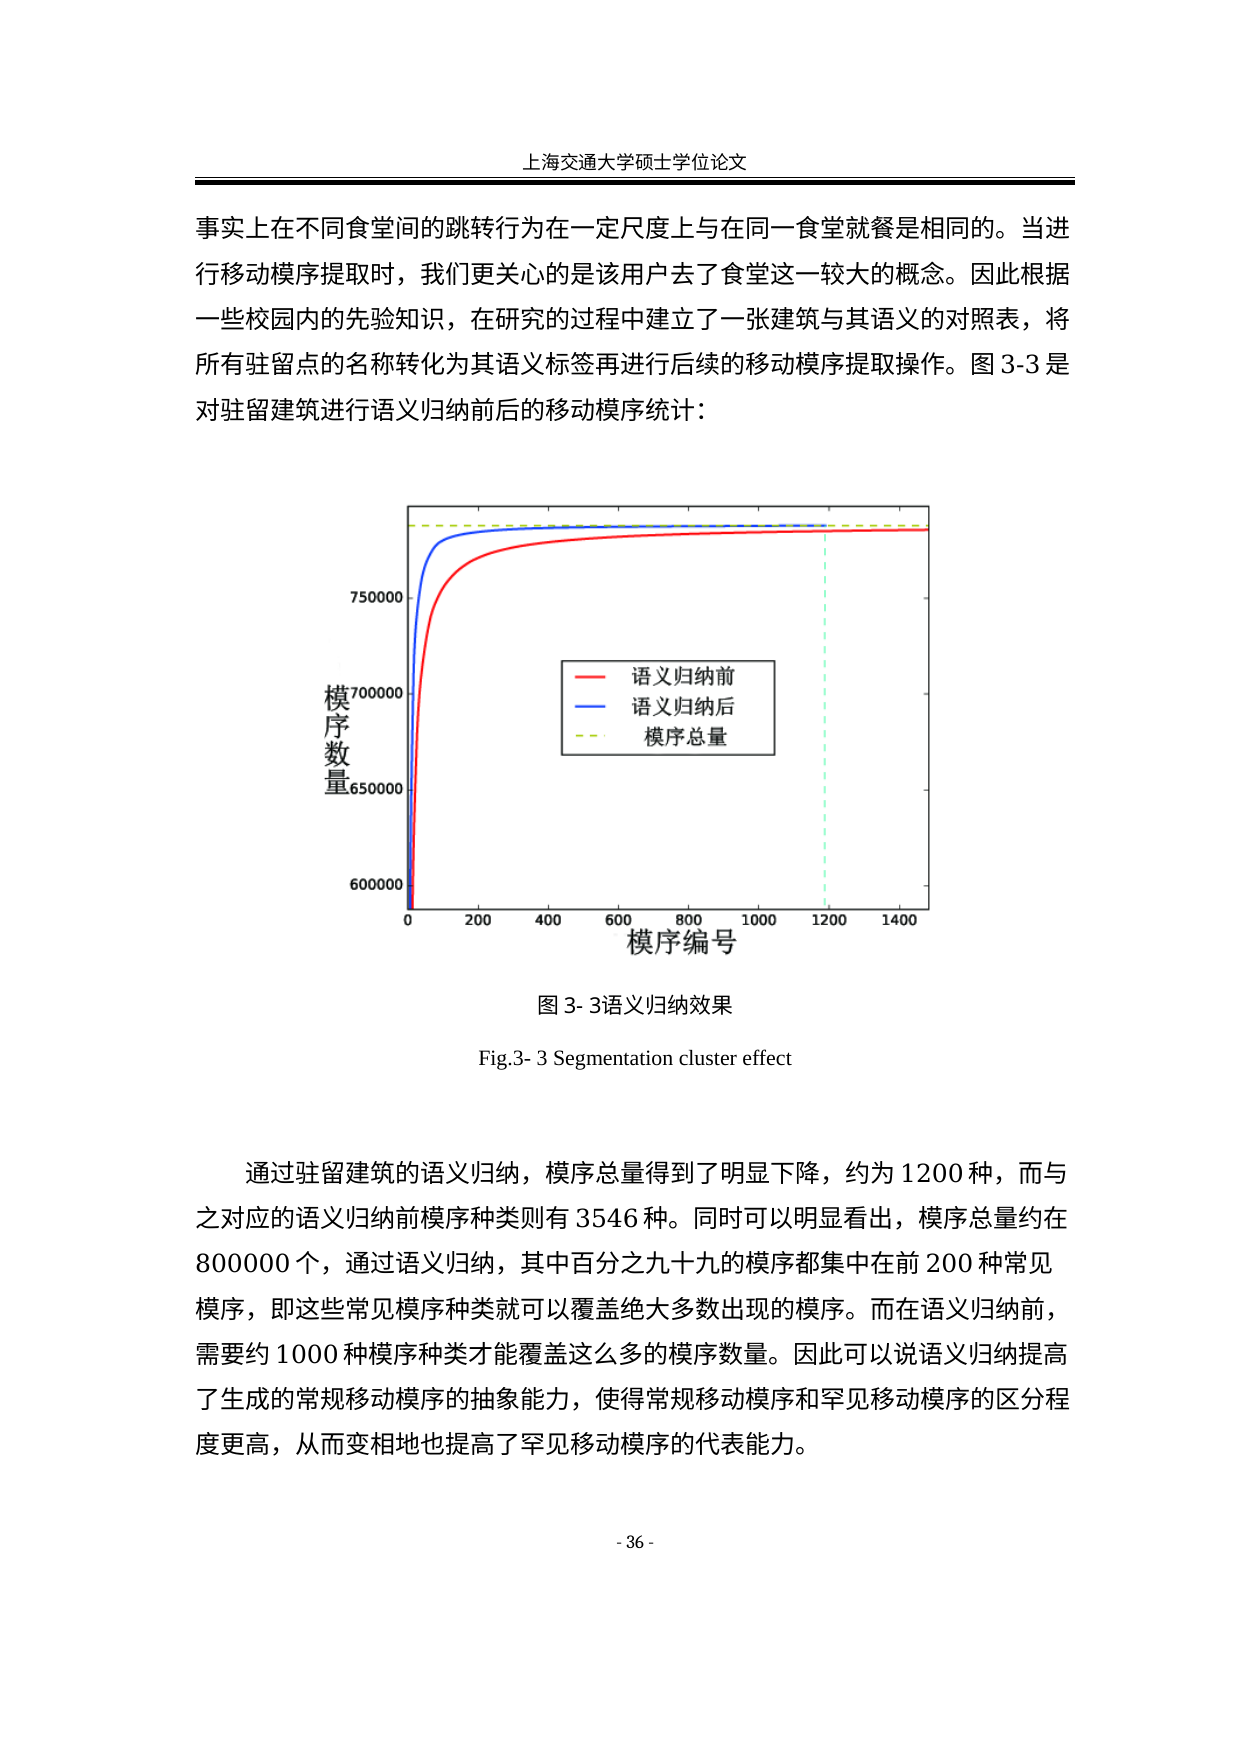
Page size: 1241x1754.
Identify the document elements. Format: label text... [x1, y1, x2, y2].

picture [324, 456, 996, 960]
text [195, 209, 1075, 426]
text 图3- 3语义归纳效果 [195, 988, 1075, 1019]
text Fig.3- 3 Segmentation cluster effect [195, 1045, 1075, 1070]
text 通过驻留建筑的语义归纳，模序总量得到了明显下降，约为1200种，而与之对应的语义归纳前模序种类则有3546种。同时可以明显看出，模序总量约在800000个，通过语义归纳，其中百分之九十九的模序都集中在前200种常见模序，即这些常见模序种类就可以覆盖绝大多数出现的模序。而在语义归纳前，需要约1000种模序种类才能覆盖这么多的模序数量。因此可以说语义归纳提高了生成的常规移动模序的抽象能力，使得常规移动模序和罕见移动模序的区分程度更高，从而变相地也提高了罕见移动模序的代表能力。 [195, 1153, 1075, 1461]
